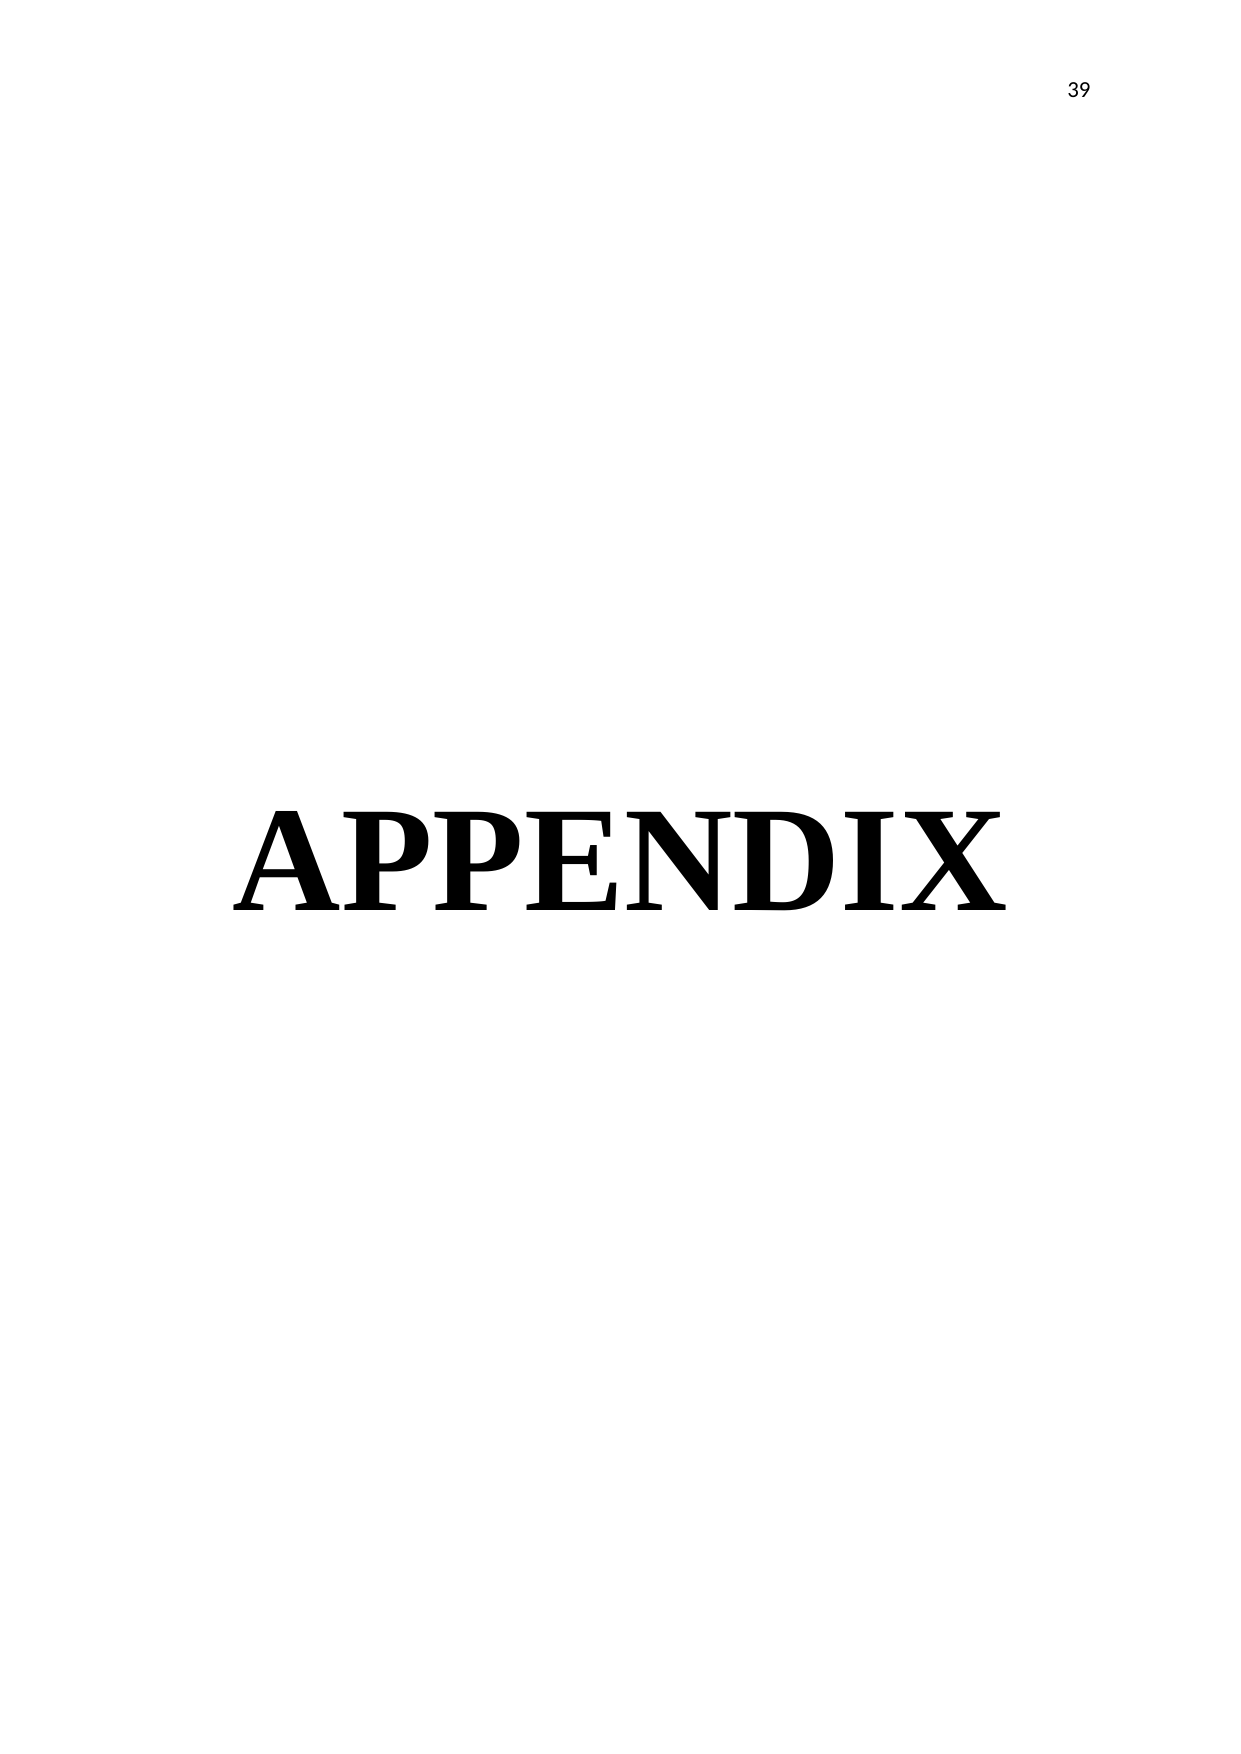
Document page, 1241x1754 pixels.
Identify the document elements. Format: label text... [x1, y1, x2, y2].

text APPENDIX [150, 770, 1090, 943]
